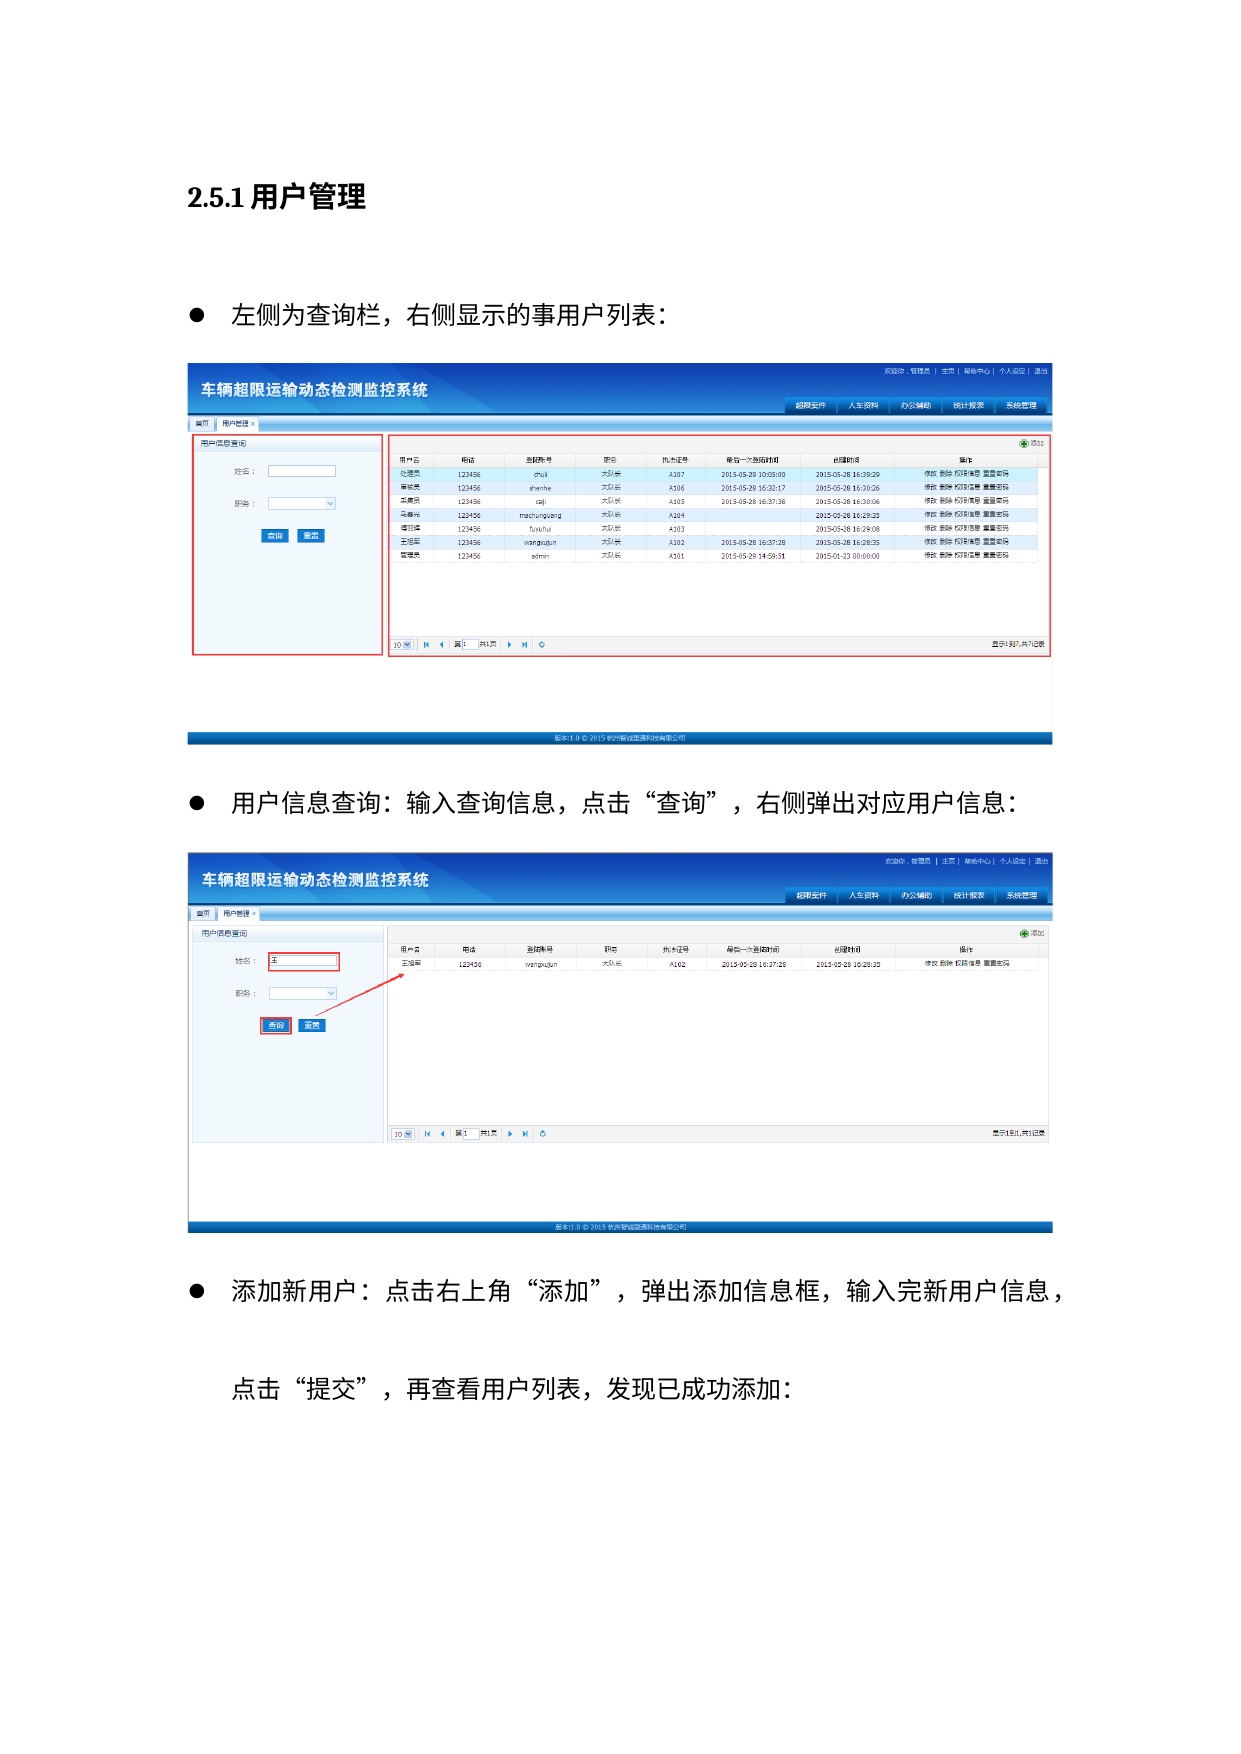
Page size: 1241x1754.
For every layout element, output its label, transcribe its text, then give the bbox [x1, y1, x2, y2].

list 左侧为查询栏，右侧显示的事用户列表： [187, 281, 1053, 346]
picture [187, 363, 1053, 745]
list 添加新用户：点击右上角“添加”，弹出添加信息框，输入完新用户信息，点击“提交”，再查看用户列表，发现已成功添加： [187, 1257, 1053, 1420]
subtitle 2.5.1用户管理 [187, 162, 1053, 227]
picture [187, 852, 1053, 1233]
list 用户信息查询：输入查询信息，点击“查询”，右侧弹出对应用户信息： [187, 769, 1053, 834]
